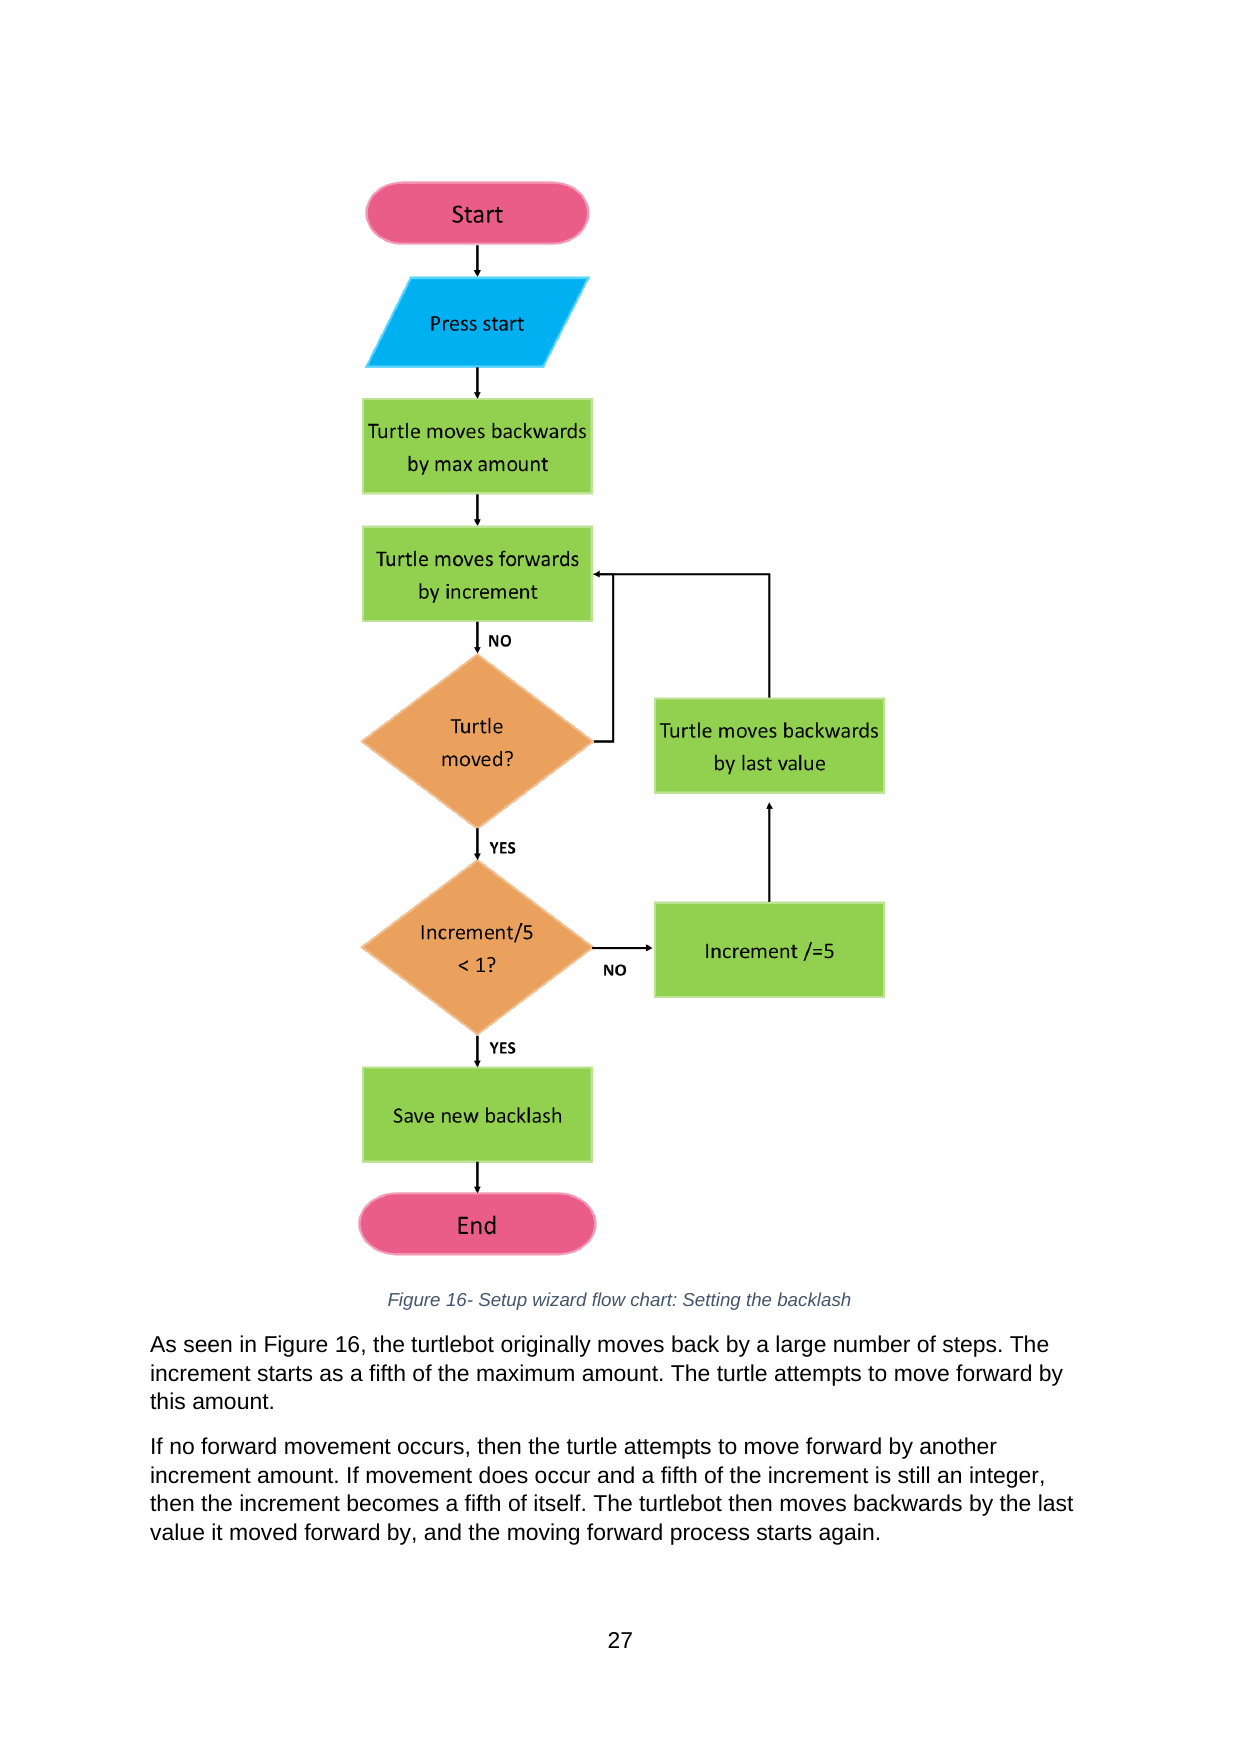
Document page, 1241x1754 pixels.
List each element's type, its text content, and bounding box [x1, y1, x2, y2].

text If no forward movement occurs, then the turtle attempts to move forward by another increment amount. If movement does occur and a fifth of the increment is still an integer, then the increment becomes a fifth of itself. The turtlebot then moves backwards by the last value it moved forward by, and the moving forward process starts again. [150, 1433, 1090, 1545]
picture [293, 150, 947, 1271]
text As seen in Figure 16, the turtlebot originally moves back by a large number of steps. The increment starts as a fifth of the maximum amount. The turtle attempts to move forward by this amount. [150, 1331, 1090, 1414]
